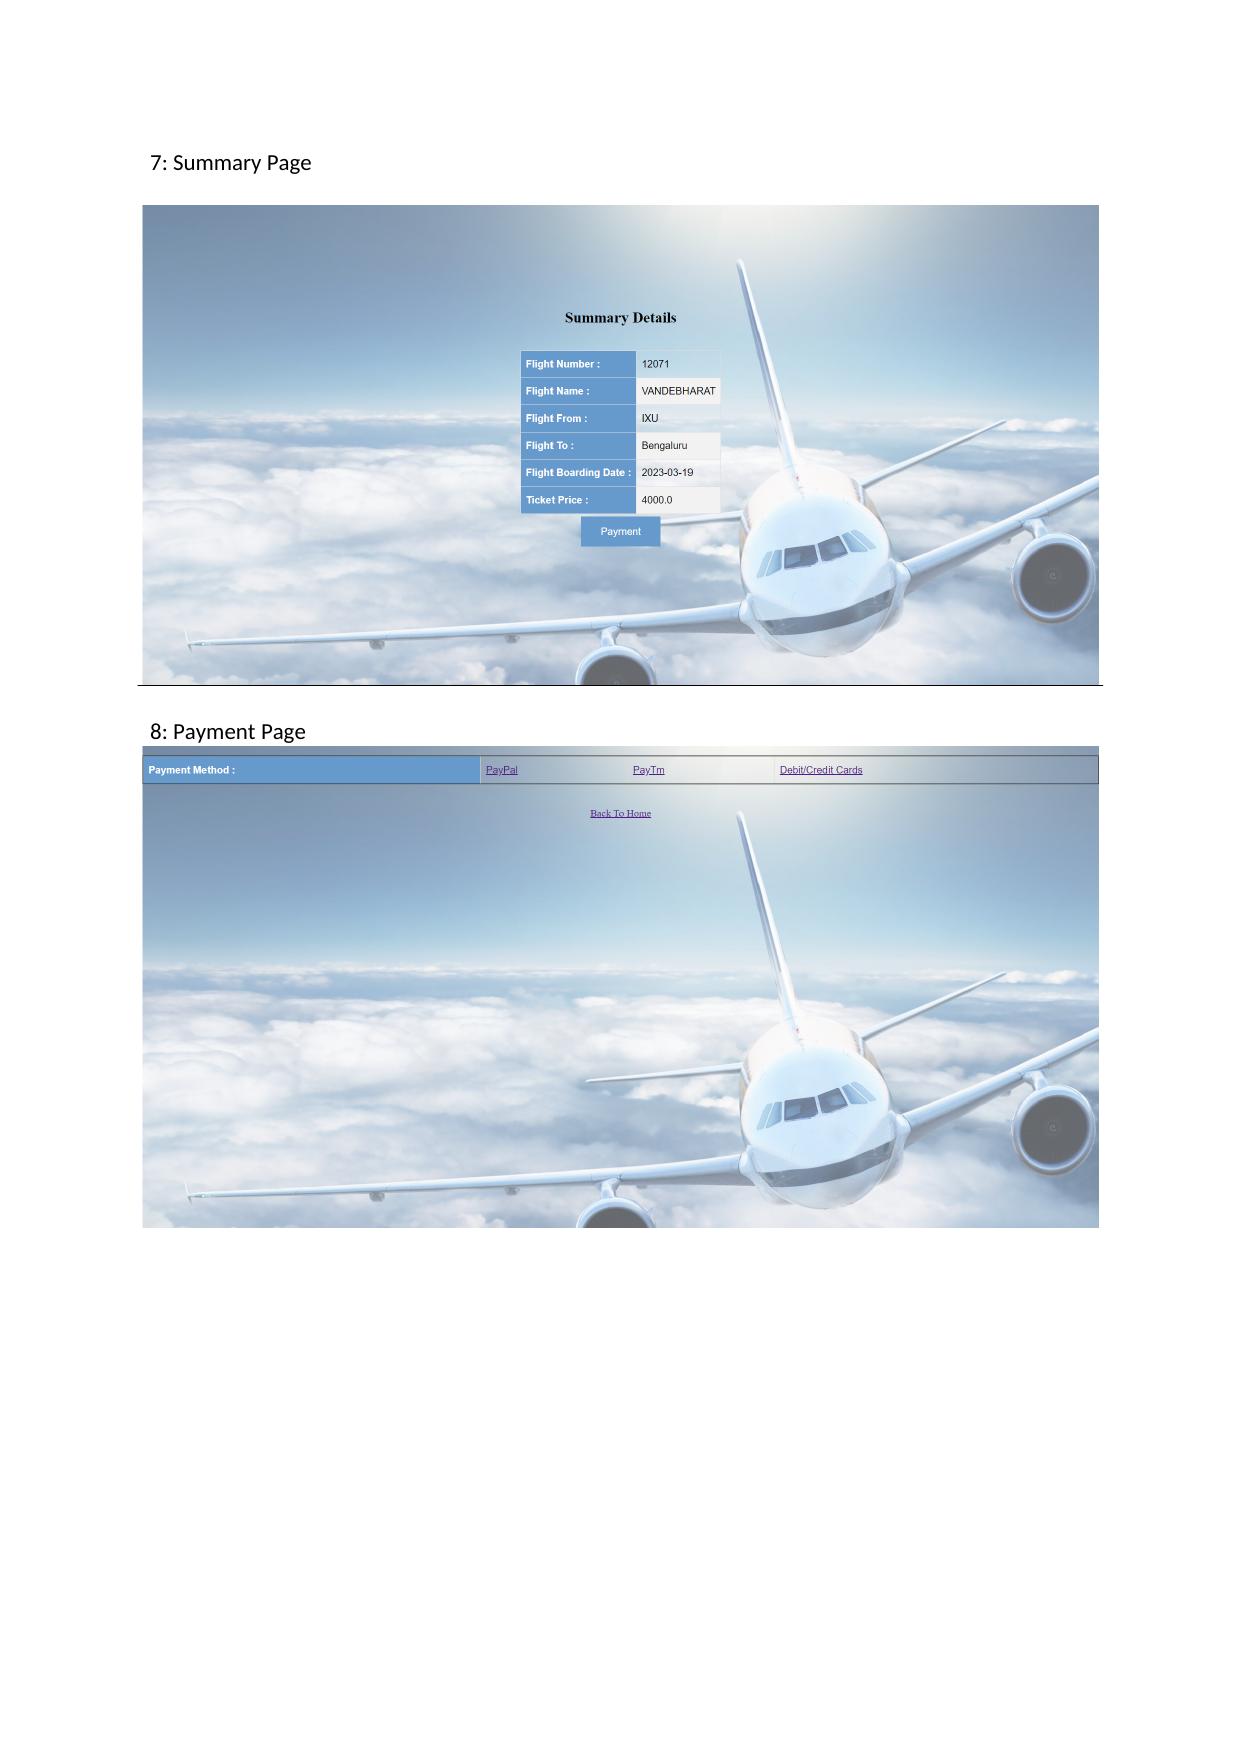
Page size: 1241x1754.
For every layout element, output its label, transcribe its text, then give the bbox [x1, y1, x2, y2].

picture [137, 205, 1104, 686]
picture [137, 746, 1104, 1228]
text 8: Payment Page [150, 717, 1103, 745]
text 7: Summary Page [150, 148, 1103, 176]
